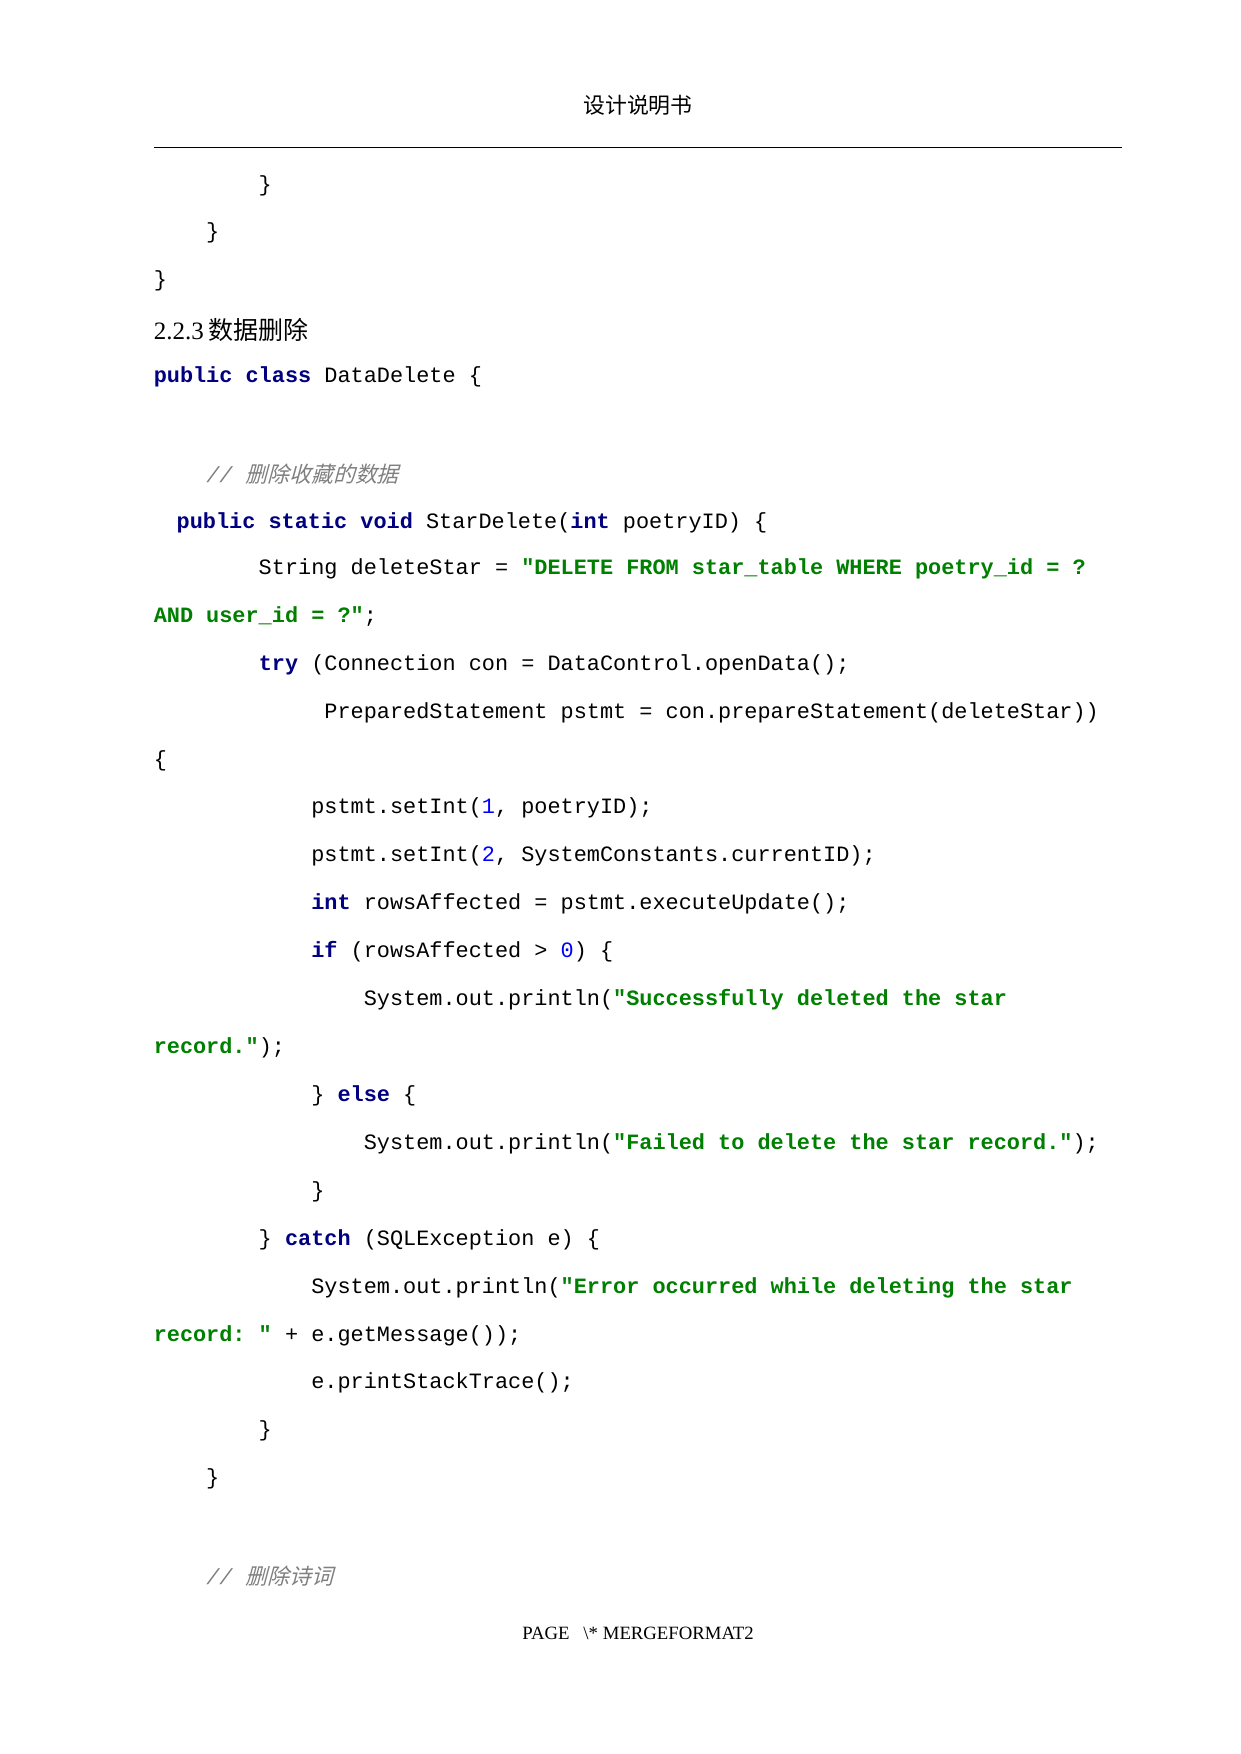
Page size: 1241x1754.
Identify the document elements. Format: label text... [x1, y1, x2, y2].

subtitle 2.2.3数据删除 [153, 305, 1122, 353]
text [153, 353, 1122, 1599]
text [153, 161, 1122, 305]
